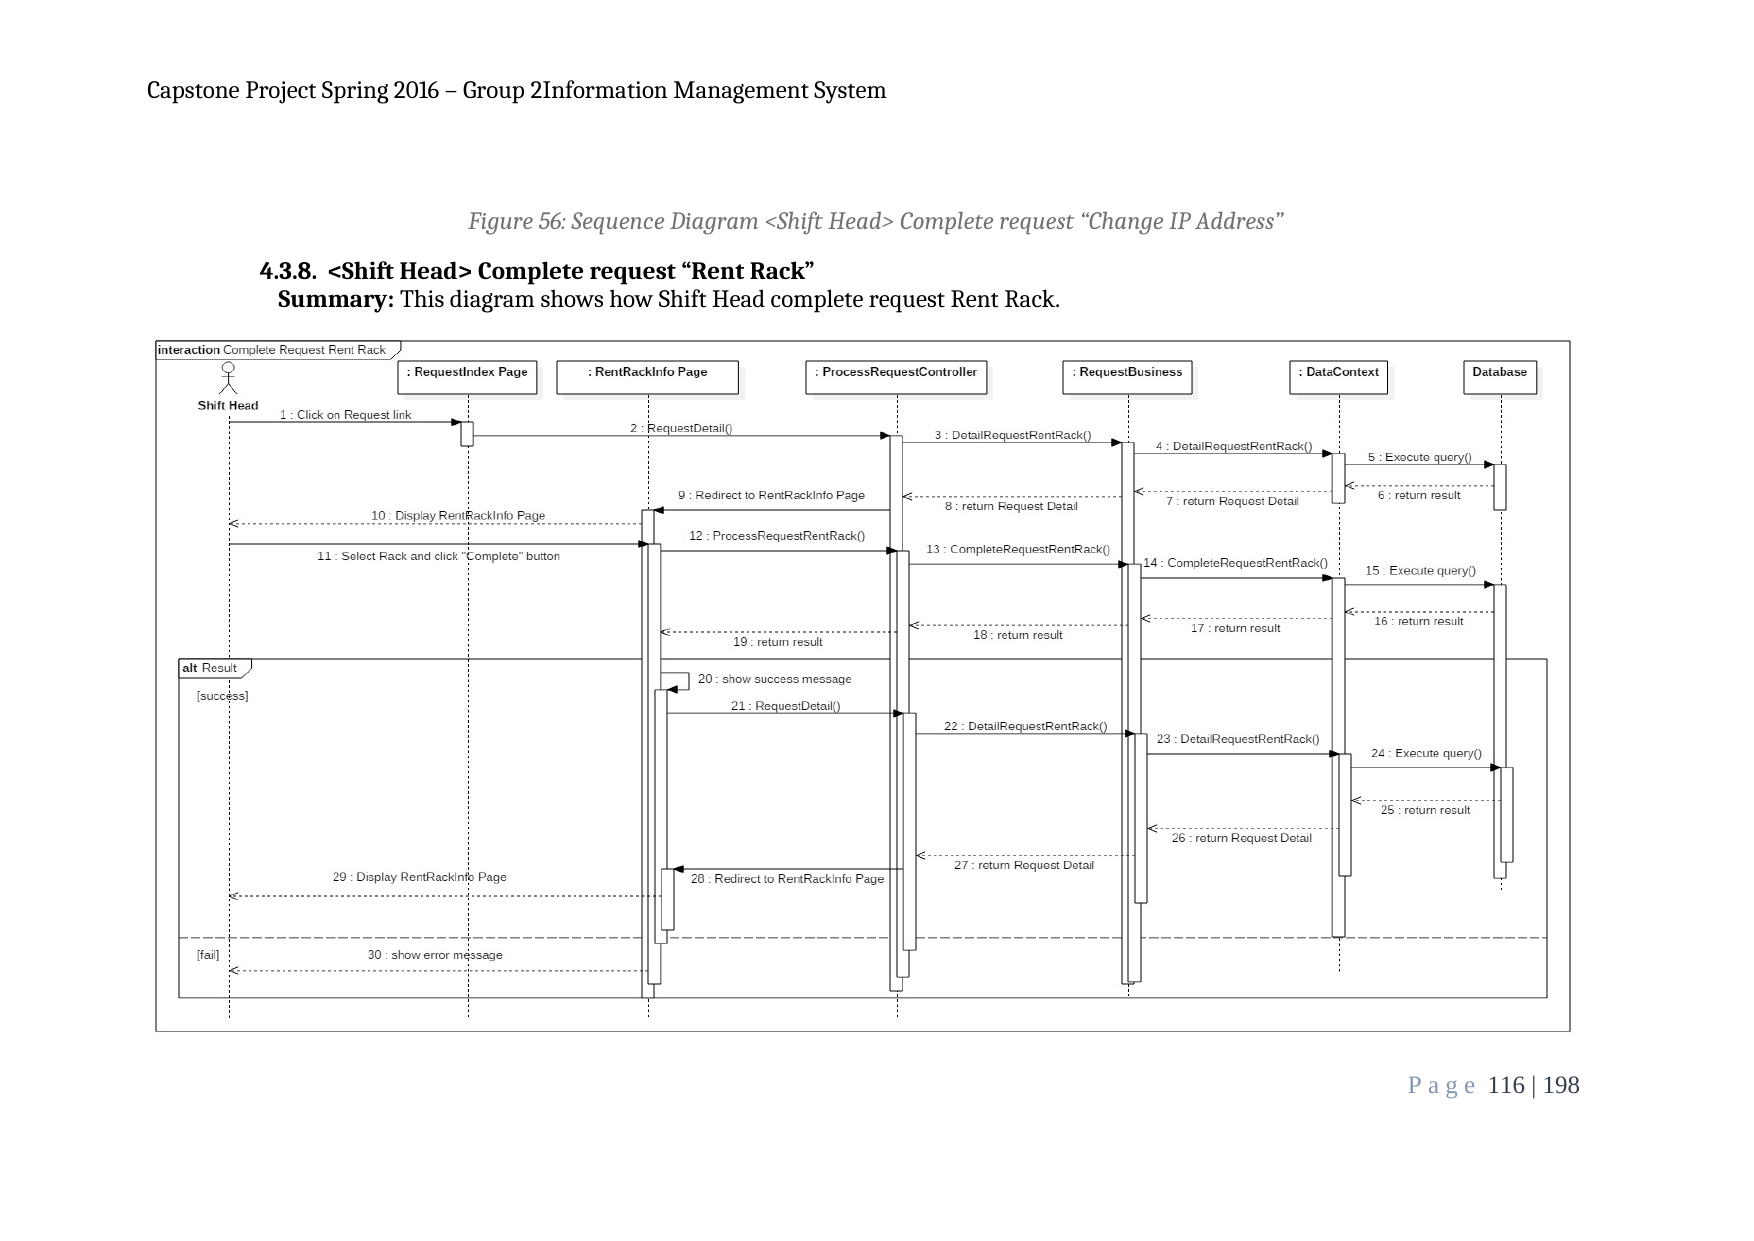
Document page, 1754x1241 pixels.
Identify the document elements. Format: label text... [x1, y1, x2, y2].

text Summary: This diagram shows how Shift Head complete request Rent Rack. [203, 285, 1607, 314]
text Figure 56: Sequence Diagram <Shift Head> Complete request “Change IP Address” [147, 207, 1607, 236]
subtitle <Shift Head> Complete request “Rent Rack” [259, 257, 1607, 285]
picture [147, 333, 1607, 1065]
